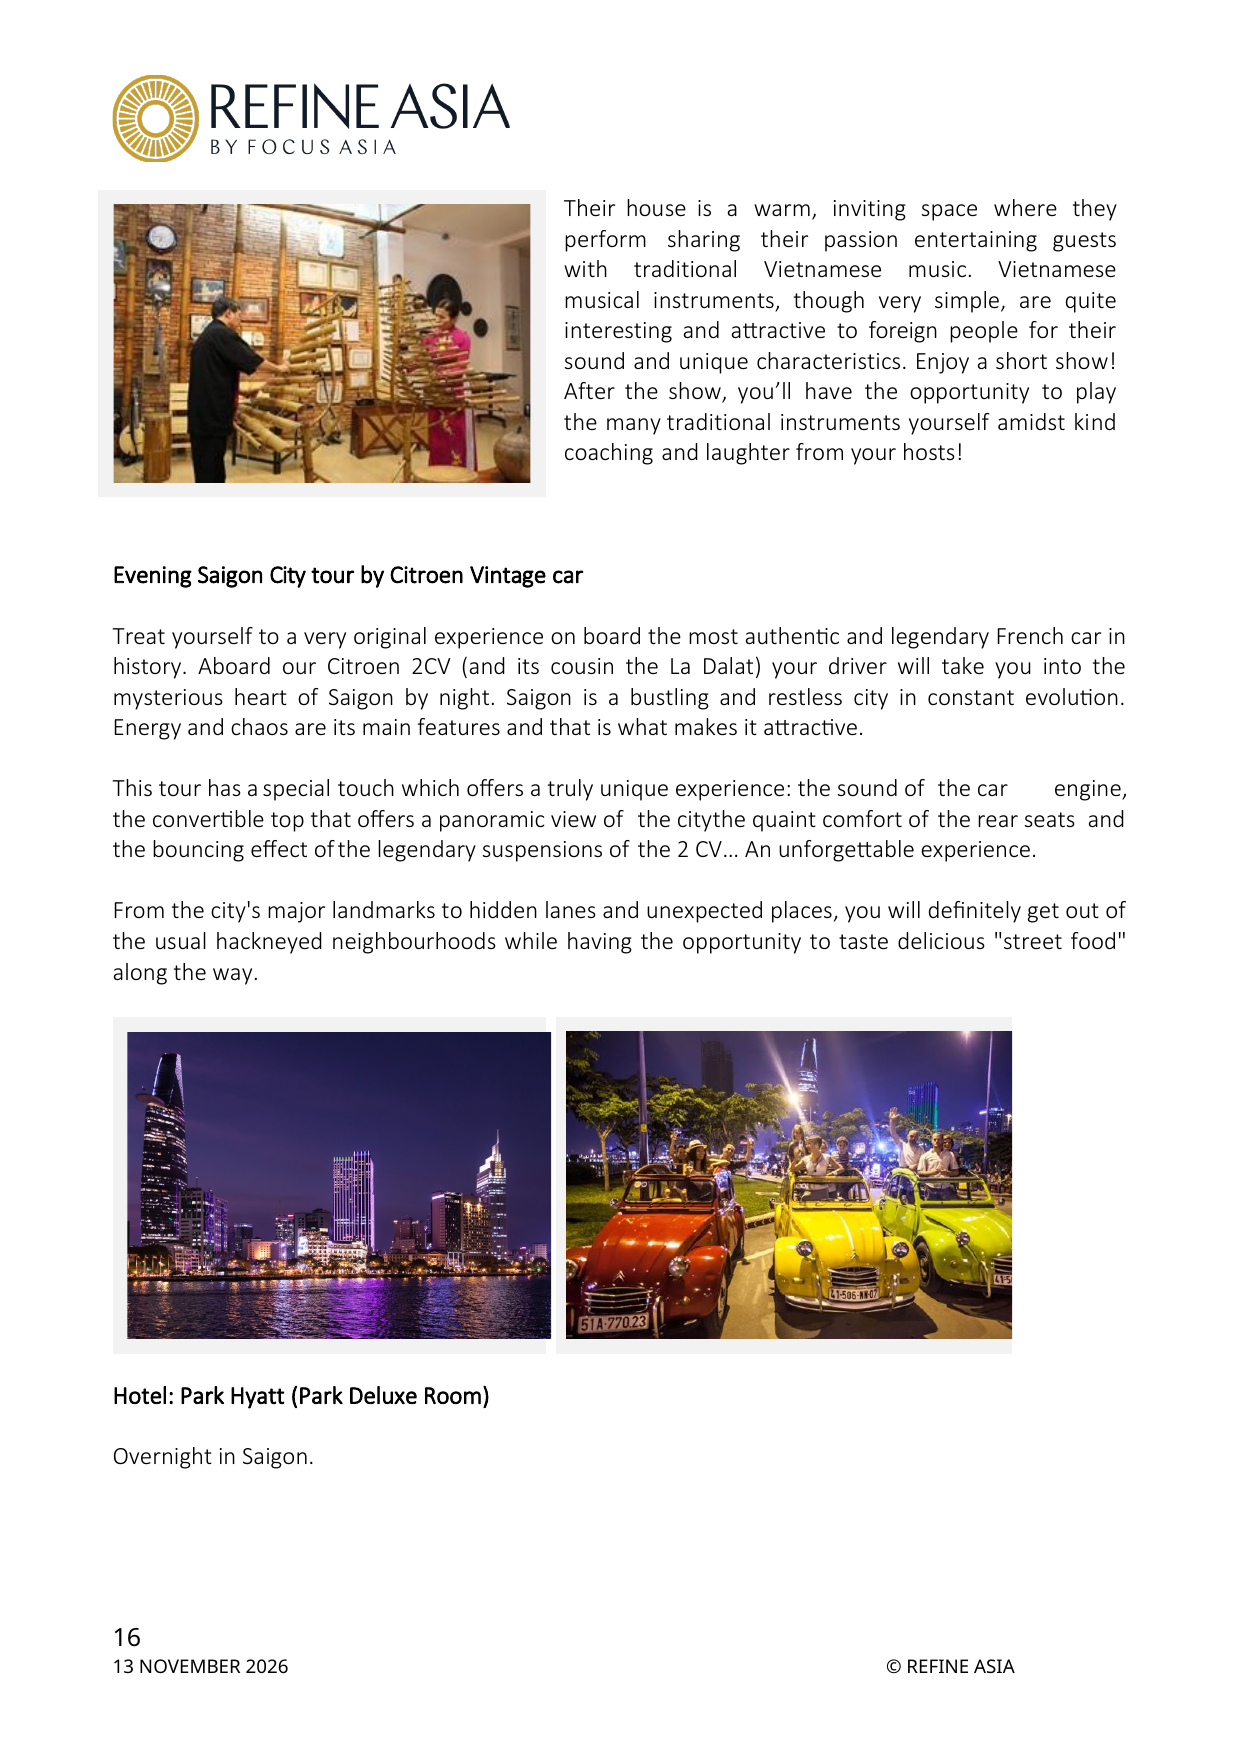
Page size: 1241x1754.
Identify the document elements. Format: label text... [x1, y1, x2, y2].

text From the city's major landmarks to hidden lanes and unexpected places, you will definitely get out of the usual hackneyed neighbourhoods while having the opportunity to taste delicious "street food" along the way. [112, 895, 1128, 986]
text Their house is a warm, inviting space where they perform sharing their passion entertaining guests with traditional Vietnamese music. Vietnamese musical instruments, though very simple, are quite interesting and attractive to foreign people for their sound and unique characteristics. Enjoy a short show! After the show, you’ll have the opportunity to play the many traditional instruments yourself amidst kind coaching and laughter from your hosts! [546, 192, 1117, 467]
table_header [556, 1017, 1012, 1354]
text This tour has a special touch which offers a truly unique experience: the sound of the car engine, the convertible top that offers a panoramic view of the city the quaint comfort of the rear seats and the bouncing effect of the legendary suspensions of the 2 CV… An unforgettable experience. [112, 773, 1128, 864]
text Evening Saigon City tour by Citroen Vintage car [112, 558, 1128, 589]
text Treat yourself to a very original experience on board the most authentic and legendary French car in history. Aboard our Citroen 2CV (and its cousin the La Dalat) your driver will take you into the mysterious heart of Saigon by night. Saigon is a bustling and restless city in constant evolution. Energy and chaos are its main features and that is what makes it attractive. [112, 620, 1128, 742]
picture [113, 204, 531, 483]
picture [127, 1032, 552, 1339]
table_header [98, 190, 546, 497]
text Overnight in Saigon. [112, 1440, 1128, 1471]
subtitle Hotel: Park Hyatt (Park Deluxe Room) [112, 1379, 1128, 1410]
table_header [113, 1017, 546, 1354]
picture [566, 1031, 1013, 1339]
